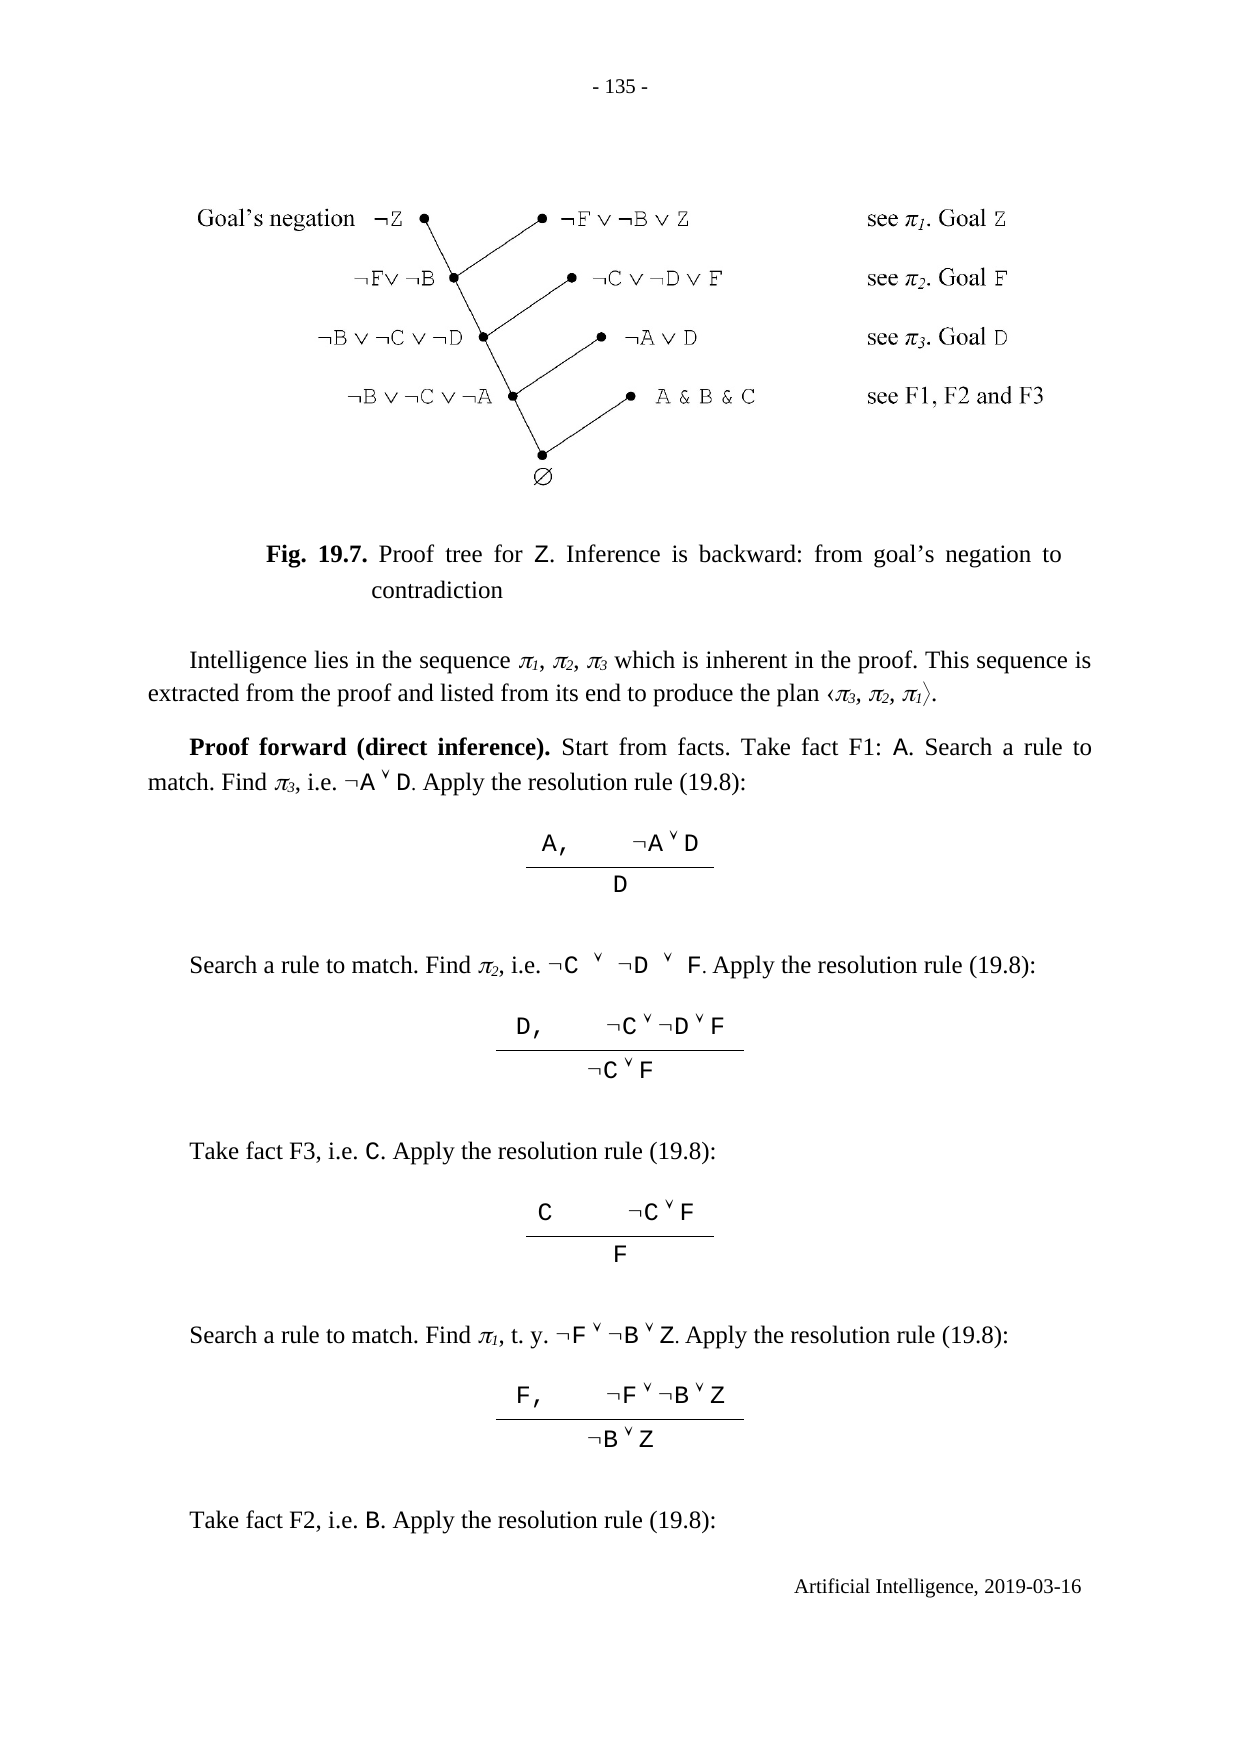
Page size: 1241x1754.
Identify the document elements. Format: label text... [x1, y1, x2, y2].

table_header A, A D [526, 828, 714, 867]
table_header C C F [526, 1197, 714, 1236]
text Take fact F3, i.e. C. Apply the resolution rule (19.8): [148, 1136, 1092, 1167]
table_cell F [526, 1237, 714, 1295]
table_header D, C D F [496, 1011, 744, 1050]
text Fig. 19.7. Proof tree for Z. Inference is backward: from goal’s negation to contradiction [266, 539, 1063, 603]
table_cell D [526, 868, 714, 926]
text Intelligence lies in the sequence 1, 2, 3 which is inherent in the proof. This sequence is extracted from the proof and listed from its end to produce the plan 3, 2, 1. [148, 645, 1092, 707]
text Search a rule to match. Find 1, t. y. F B Z. Apply the resolution rule (19.8): [148, 1320, 1092, 1351]
text Proof forward (direct inference). Start from facts. Take fact F1: A. Search a rule to match. Find 3, i.e. A D. Apply the resolution rule (19.8): [148, 732, 1092, 798]
text Take fact F2, i.e. B. Apply the resolution rule (19.8): [148, 1506, 1092, 1536]
picture [183, 195, 1058, 503]
table_cell B Z [496, 1420, 744, 1481]
table_header F, F B Z [496, 1380, 744, 1419]
text Search a rule to match. Find 2, i.e. C D F. Apply the resolution rule (19.8): [148, 951, 1092, 981]
table_cell C F [496, 1051, 744, 1111]
